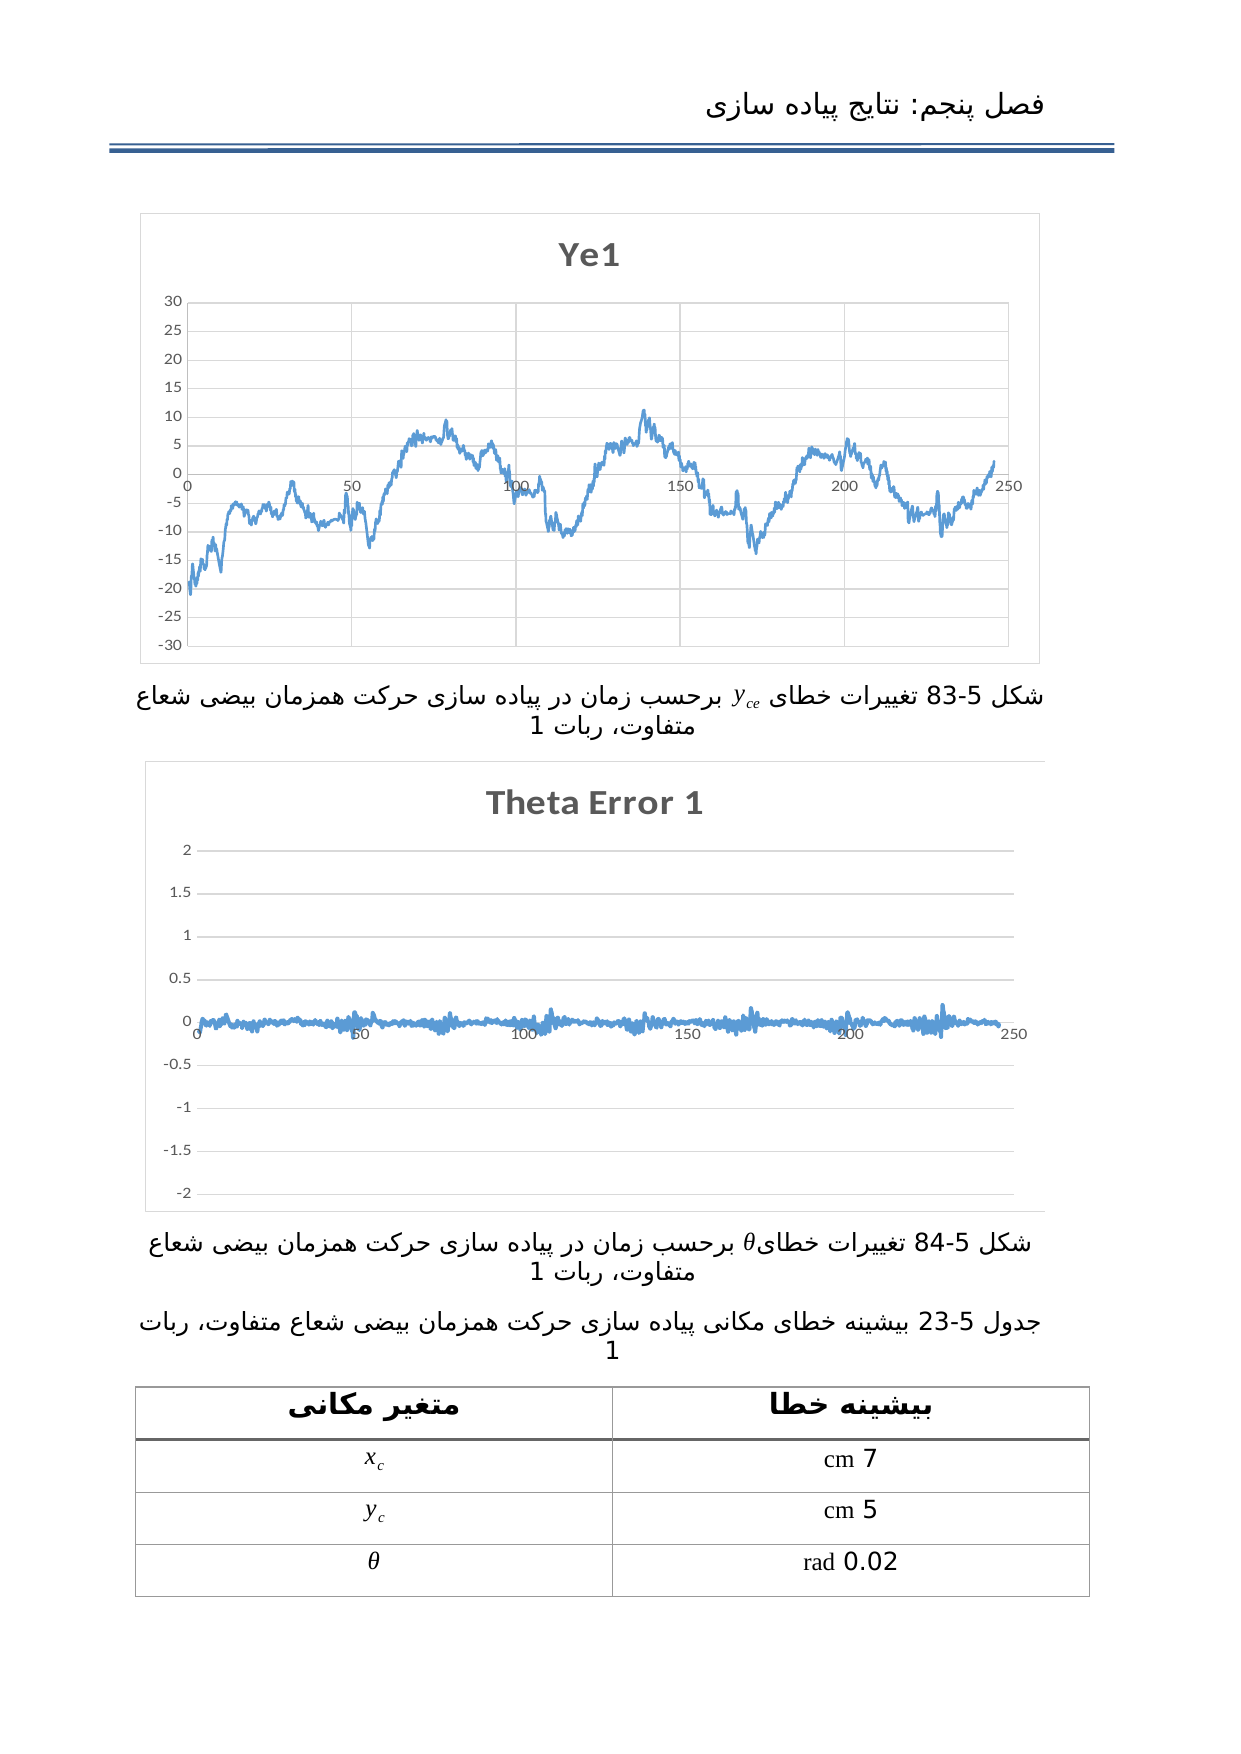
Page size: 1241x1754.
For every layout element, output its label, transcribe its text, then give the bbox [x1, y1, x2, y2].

table_cell [136, 1545, 612, 1596]
table_cell [136, 1441, 612, 1492]
table_cell [136, 1493, 612, 1544]
table_cell 7 cm [613, 1441, 1089, 1492]
table_header متغیر مکانی [136, 1388, 612, 1438]
table_header بیشینه خطا [613, 1388, 1089, 1438]
table_cell 0.02 rad [613, 1545, 1089, 1596]
table_cell 5 cm [613, 1493, 1089, 1544]
